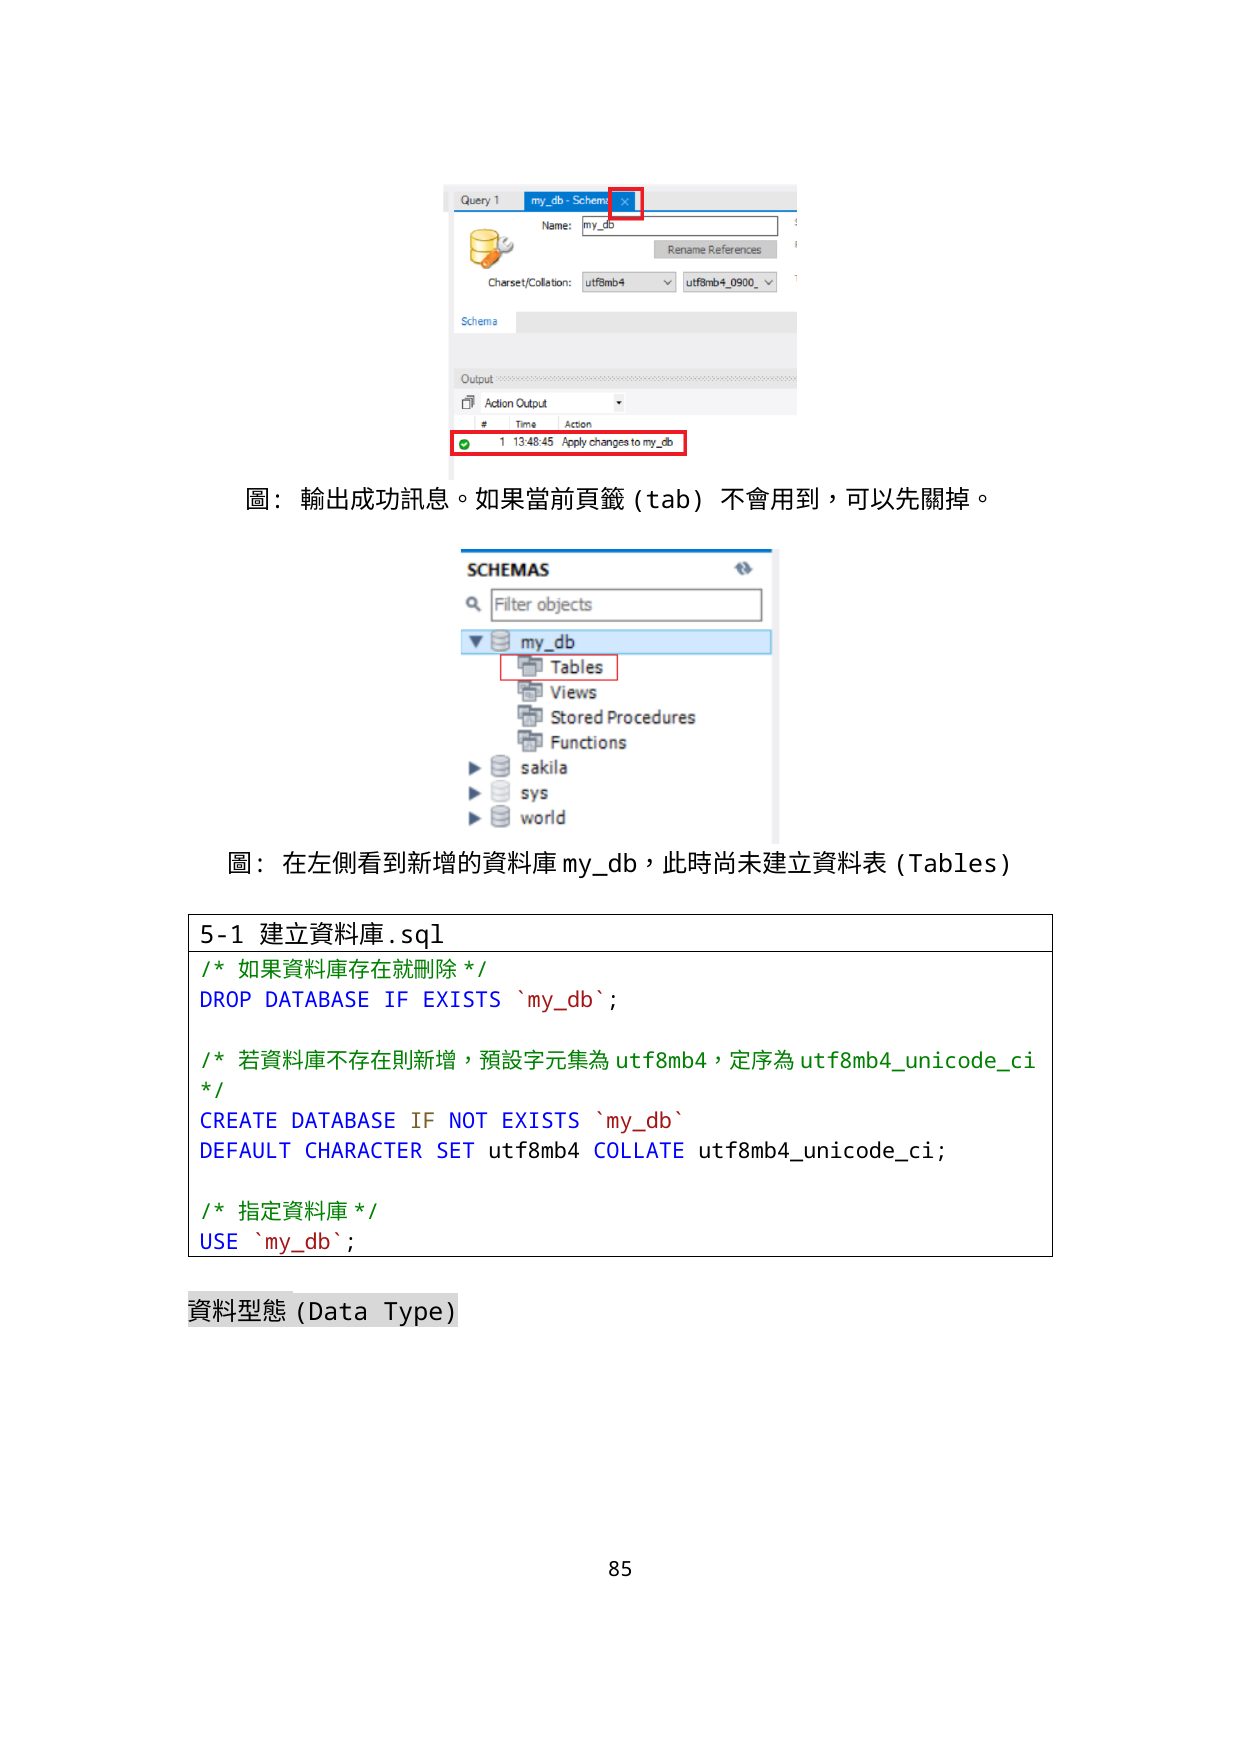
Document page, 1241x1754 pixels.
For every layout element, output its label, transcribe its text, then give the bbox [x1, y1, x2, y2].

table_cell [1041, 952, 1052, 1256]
text 圖: 在左側看到新增的資料庫my_db，此時尚未建立資料表 (Tables) [187, 843, 1053, 879]
text 資料型態 (Data Type) [293, 1291, 1053, 1327]
picture [460, 549, 780, 844]
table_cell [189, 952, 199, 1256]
text 圖: 輸出成功訊息。如果當前頁籤 (tab) 不會用到，可以先關掉。 [187, 479, 1053, 516]
table_header 5-1 建立資料庫.sql [189, 915, 1052, 951]
picture [443, 184, 797, 480]
